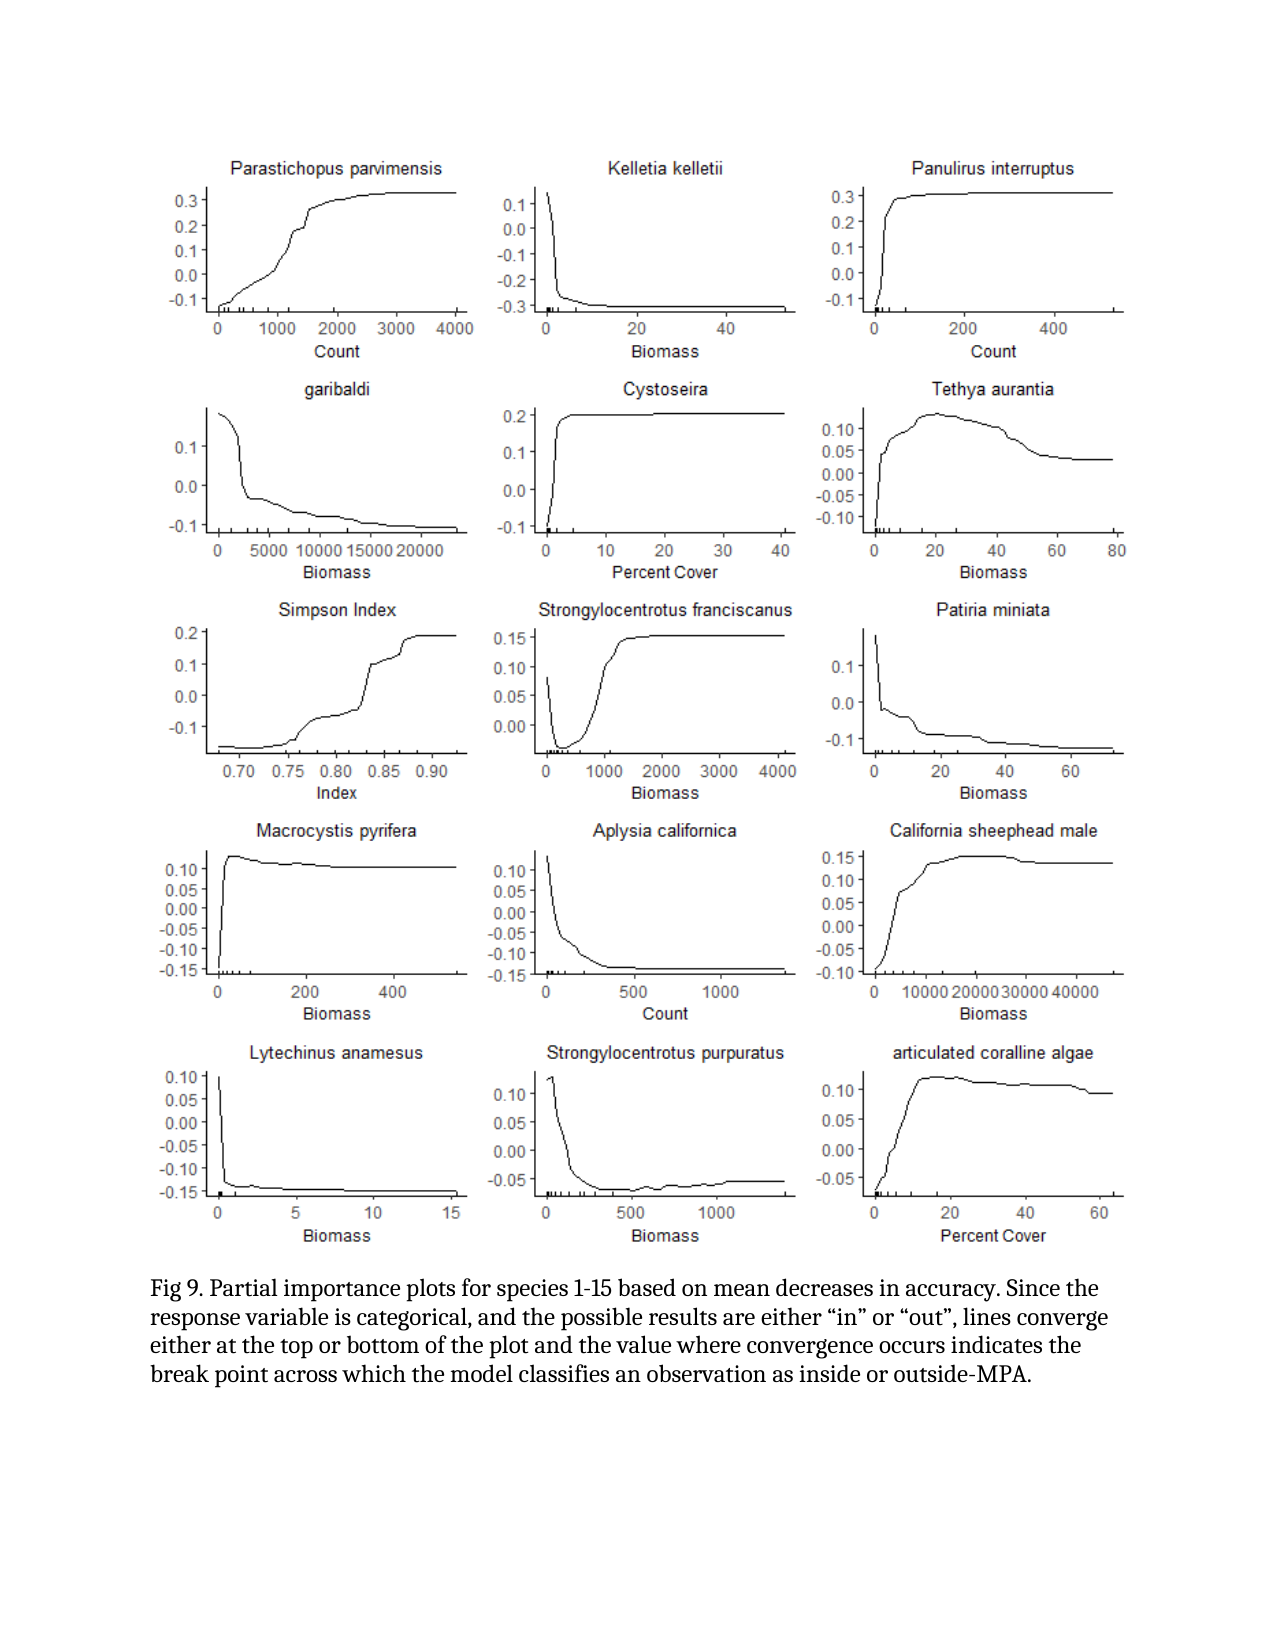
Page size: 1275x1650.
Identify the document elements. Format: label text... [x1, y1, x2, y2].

picture [150, 150, 1135, 1254]
text Fig 9. Partial importance plots for species 1-15 based on mean decreases in accuracy. Since the response variable is categorical, and the possible results are either “in” or “out”, lines converge either at the top or bottom of the plot and the value where convergence occurs indicates the break point across which the model classifies an observation as inside or outside-MPA. [150, 1274, 1125, 1389]
